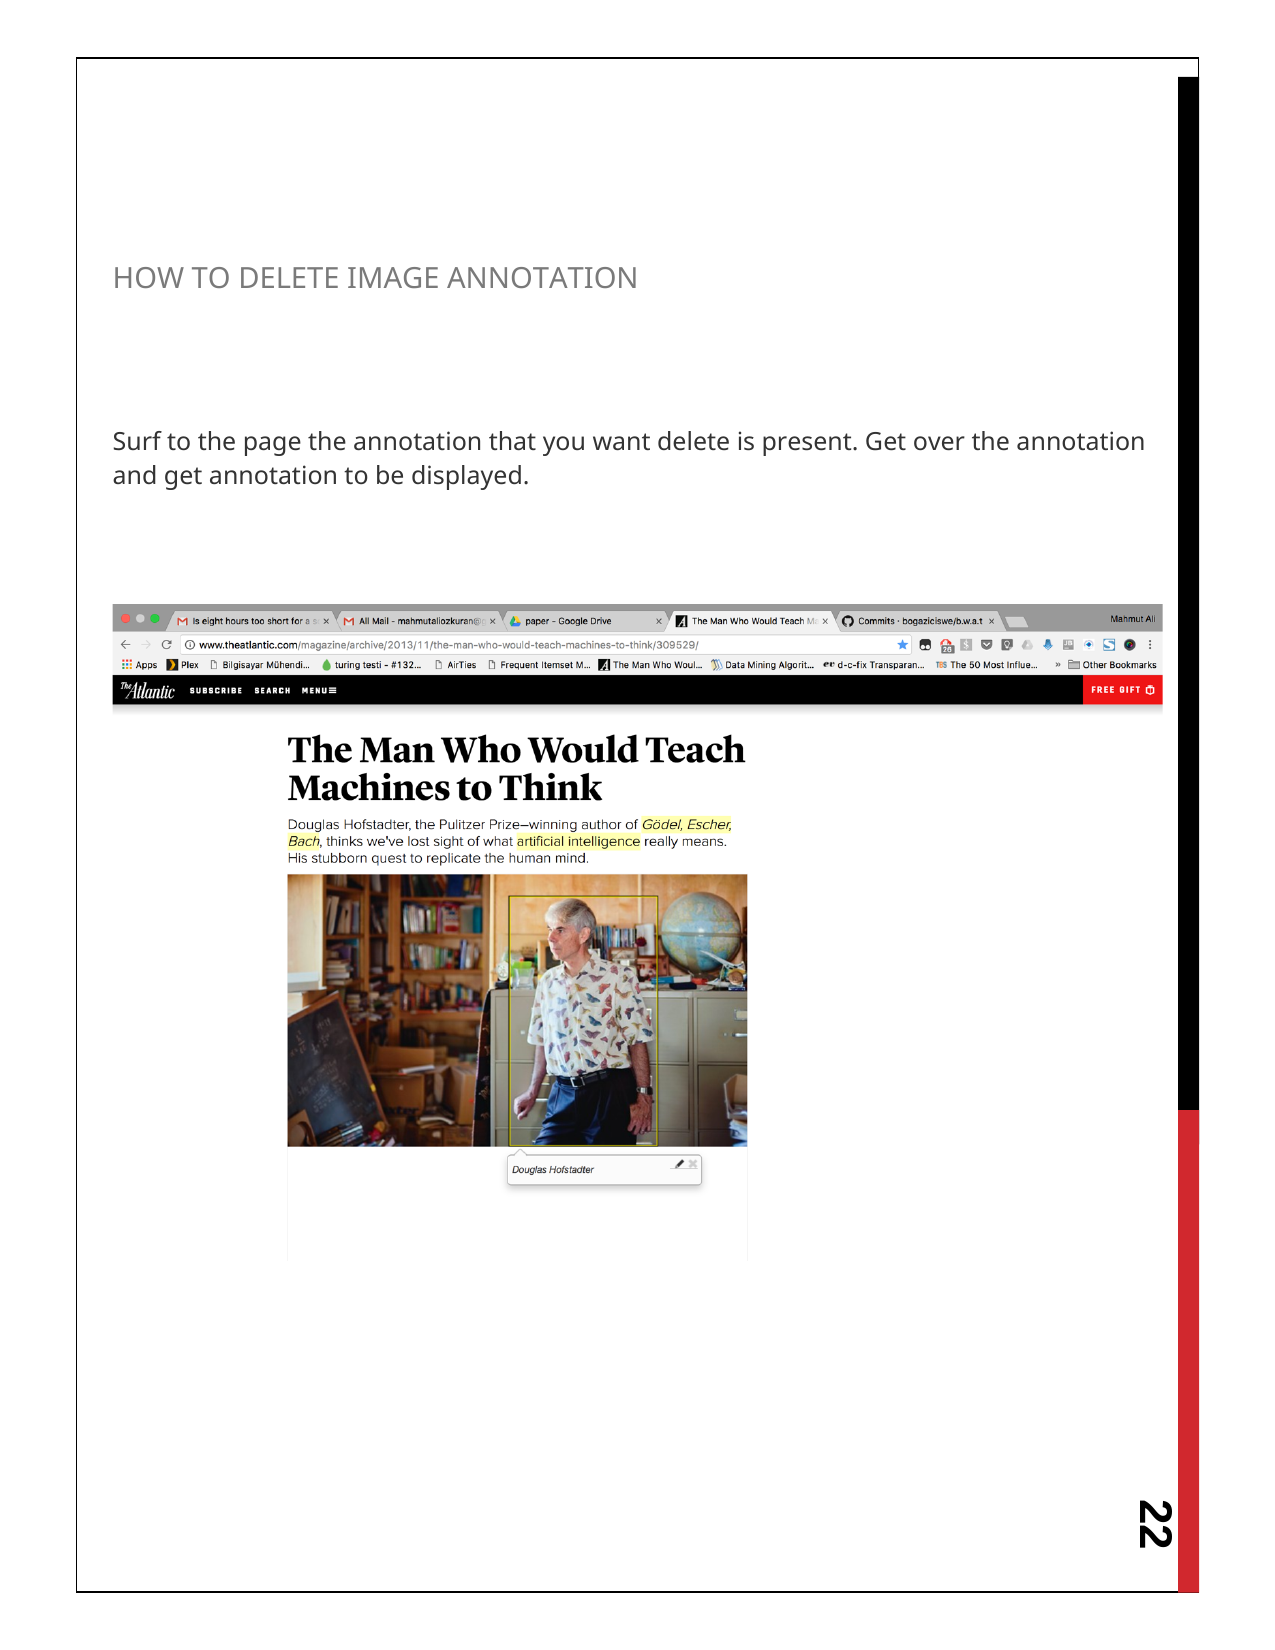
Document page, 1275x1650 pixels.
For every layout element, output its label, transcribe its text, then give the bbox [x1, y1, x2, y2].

text Surf to the page the annotation that you want delete is present. Get over the annotation and get annotation to be displayed. [112, 423, 1162, 492]
picture [112, 604, 1163, 1261]
subtitle How to DELETE IMAGE ANNOTATION [112, 258, 1162, 297]
